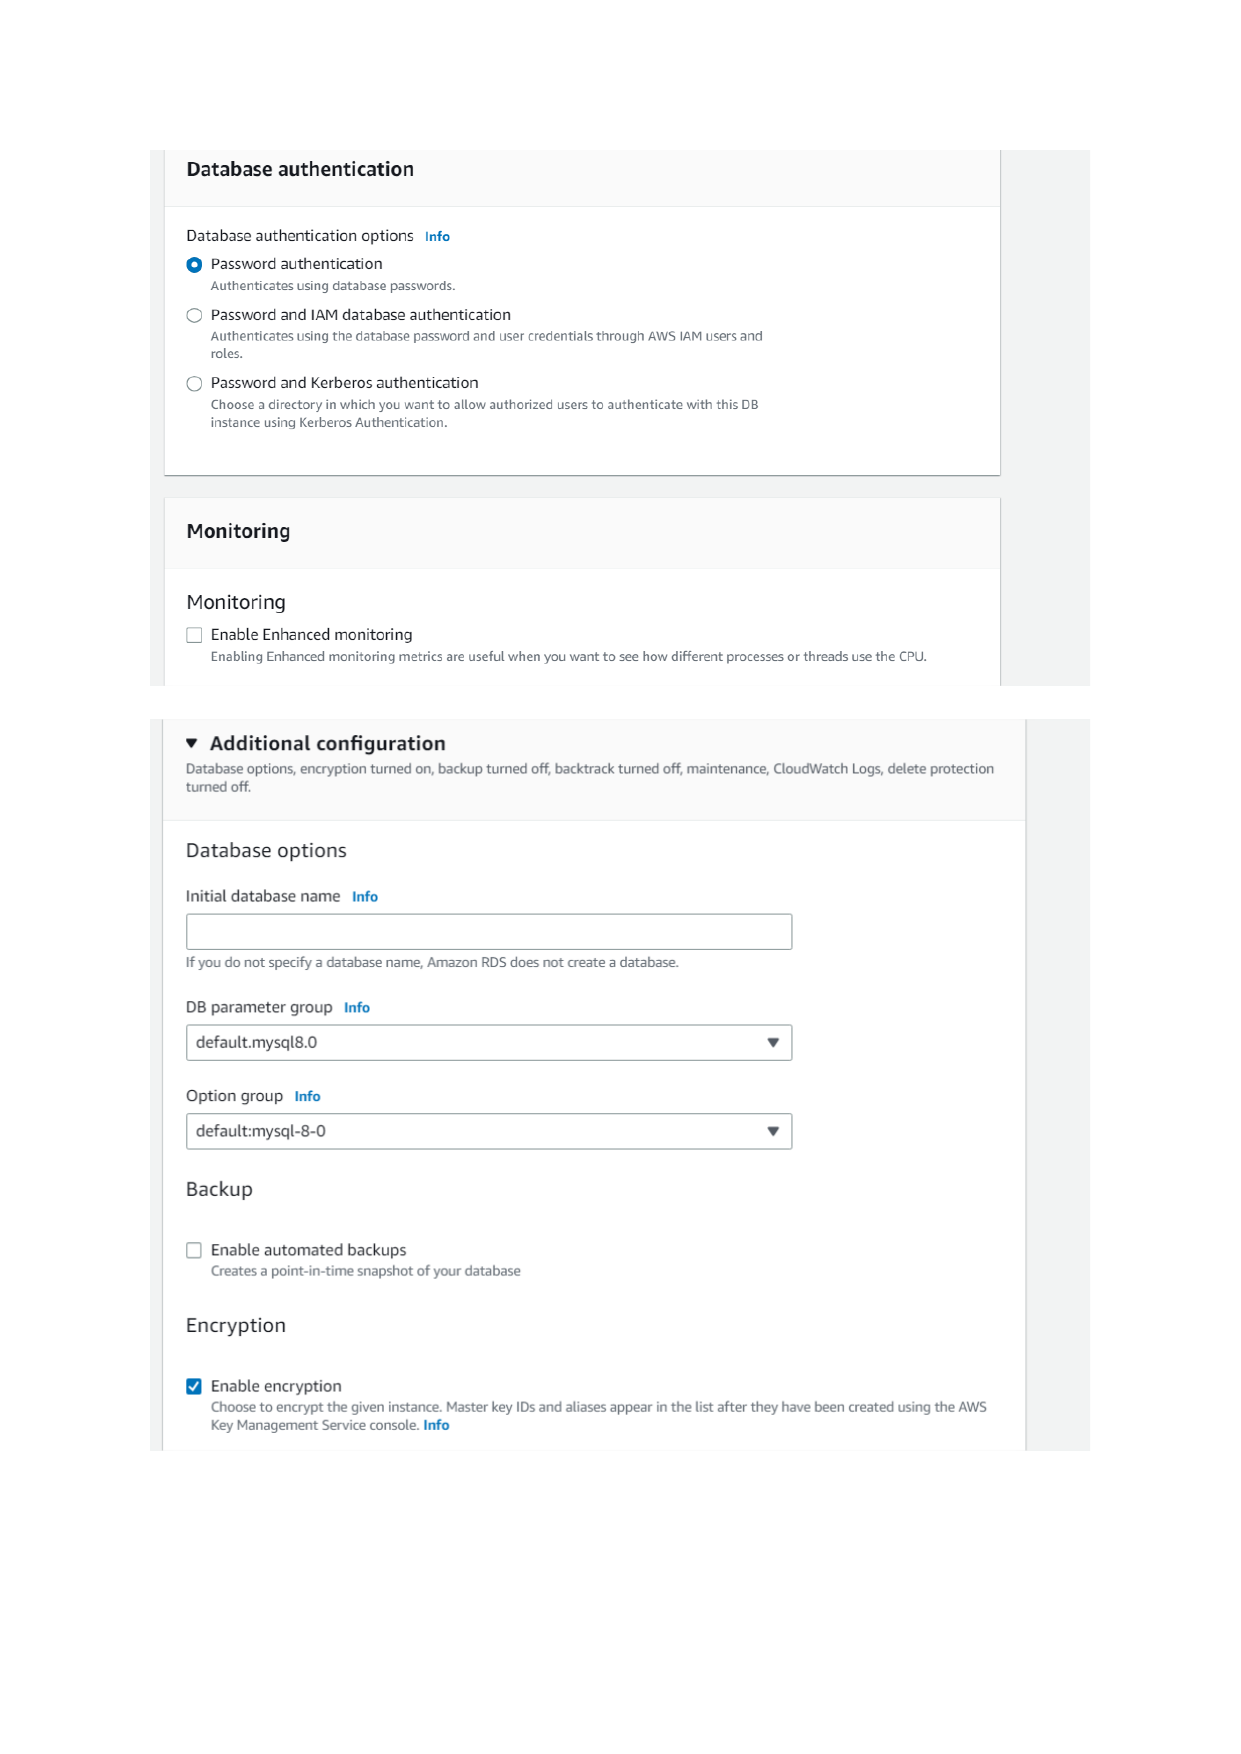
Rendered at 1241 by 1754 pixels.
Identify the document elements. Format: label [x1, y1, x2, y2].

picture [150, 150, 1091, 686]
picture [150, 719, 1091, 1451]
